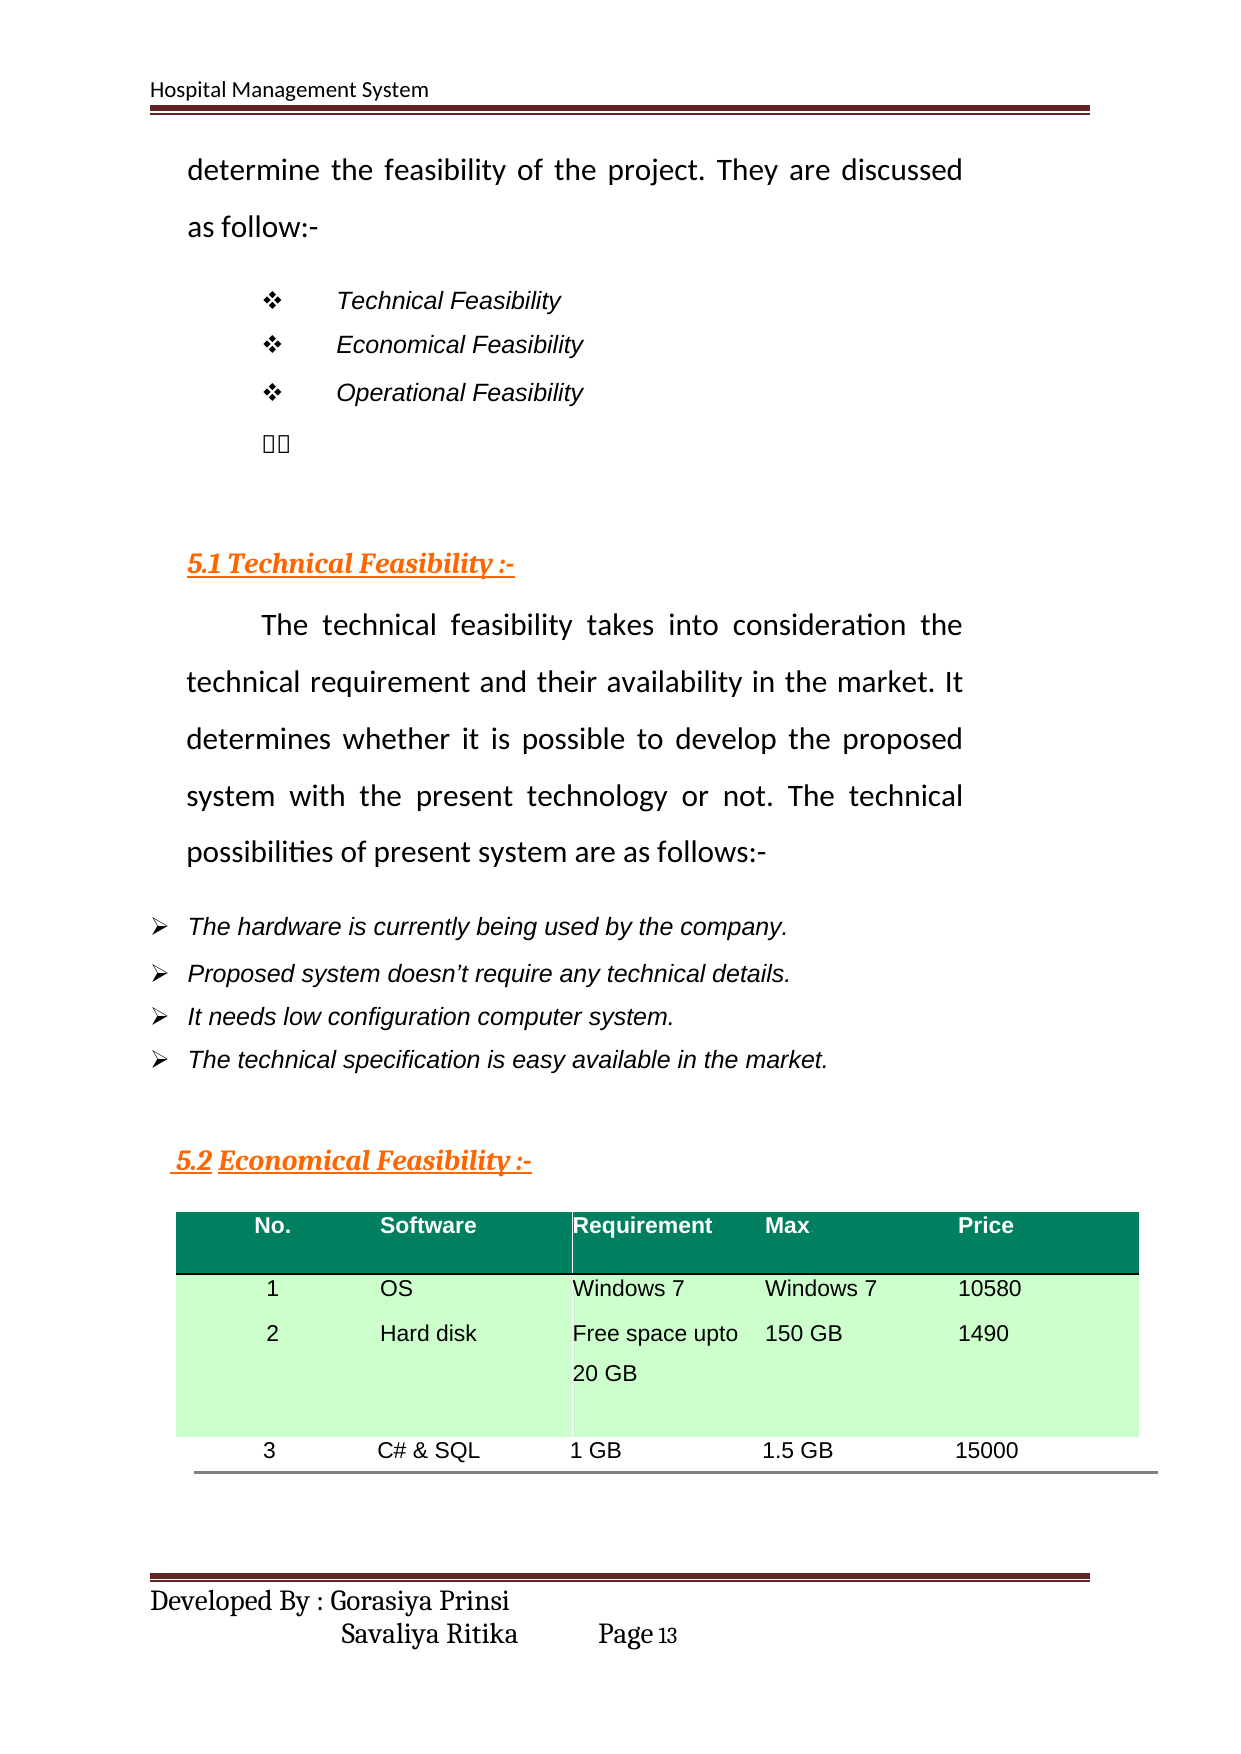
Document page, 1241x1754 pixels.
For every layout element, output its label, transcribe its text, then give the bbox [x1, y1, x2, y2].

list Technical Feasibility [261, 286, 733, 315]
list It needs low configuration computer system. [150, 1002, 1016, 1031]
table_cell 150 GB [765, 1320, 958, 1437]
list Economical Feasibility [261, 330, 733, 358]
table_header Max [765, 1212, 958, 1273]
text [186, 150, 964, 245]
text  [261, 426, 733, 460]
table_cell Windows 7 [573, 1275, 765, 1320]
table_header No. [176, 1212, 380, 1273]
subtitle 5.2 Economical Feasibility :- [150, 1144, 1090, 1177]
table_cell Free space upto 20 GB [573, 1320, 765, 1437]
table_cell OS [380, 1275, 572, 1320]
table_header Price [958, 1212, 1139, 1273]
table_cell Hard disk [380, 1320, 572, 1437]
table_cell 1 [176, 1275, 380, 1320]
list Proposed system doesn’t require any technical details. [150, 959, 1016, 988]
subtitle 5.1 Technical Feasibility :- [187, 547, 1090, 581]
text The technical feasibility takes into consideration the technical requirement and their availability in the market. It determines whether it is possible to develop the proposed system with the present technology or not. The technical possibilities of present system are as follows:- [186, 605, 964, 871]
list The hardware is currently being used by the company. [150, 912, 1016, 941]
table_cell 1490 [958, 1320, 1139, 1437]
table_cell Windows 7 [765, 1275, 958, 1320]
table_cell 2 [176, 1320, 380, 1437]
list Operational Feasibility [261, 378, 733, 407]
list The technical specification is easy available in the market. [150, 1045, 1016, 1074]
table_header Software [380, 1212, 572, 1273]
table_header Requirement [573, 1212, 765, 1273]
table_cell 10580 [958, 1275, 1139, 1320]
text 3 C# & SQL 1 GB 1.5 GB 15000 [150, 1437, 1090, 1463]
